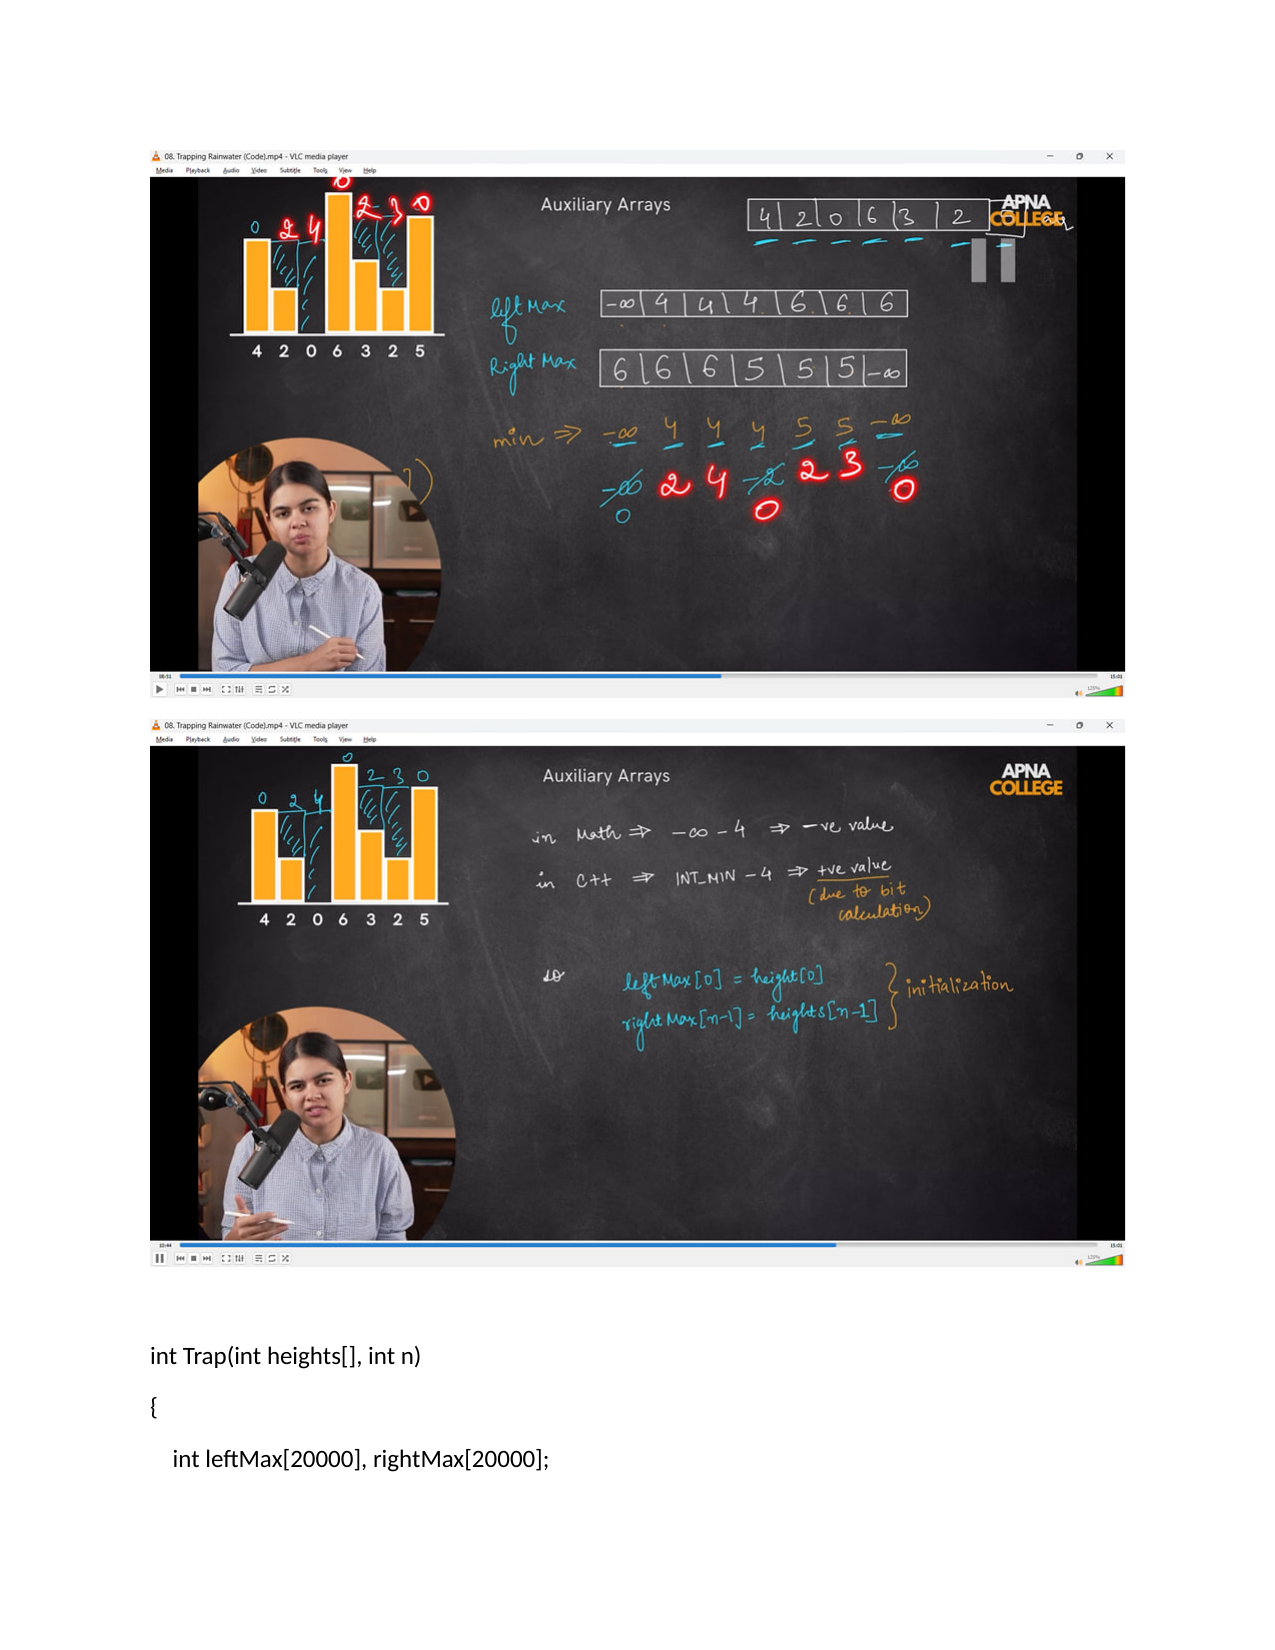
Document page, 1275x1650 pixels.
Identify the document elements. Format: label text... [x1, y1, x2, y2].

text { [150, 1391, 1125, 1422]
text int leftMax[20000], rightMax[20000]; [150, 1443, 1125, 1474]
picture [150, 150, 1125, 698]
text int Trap(int heights[], int n) [150, 1340, 1125, 1370]
picture [150, 719, 1125, 1267]
